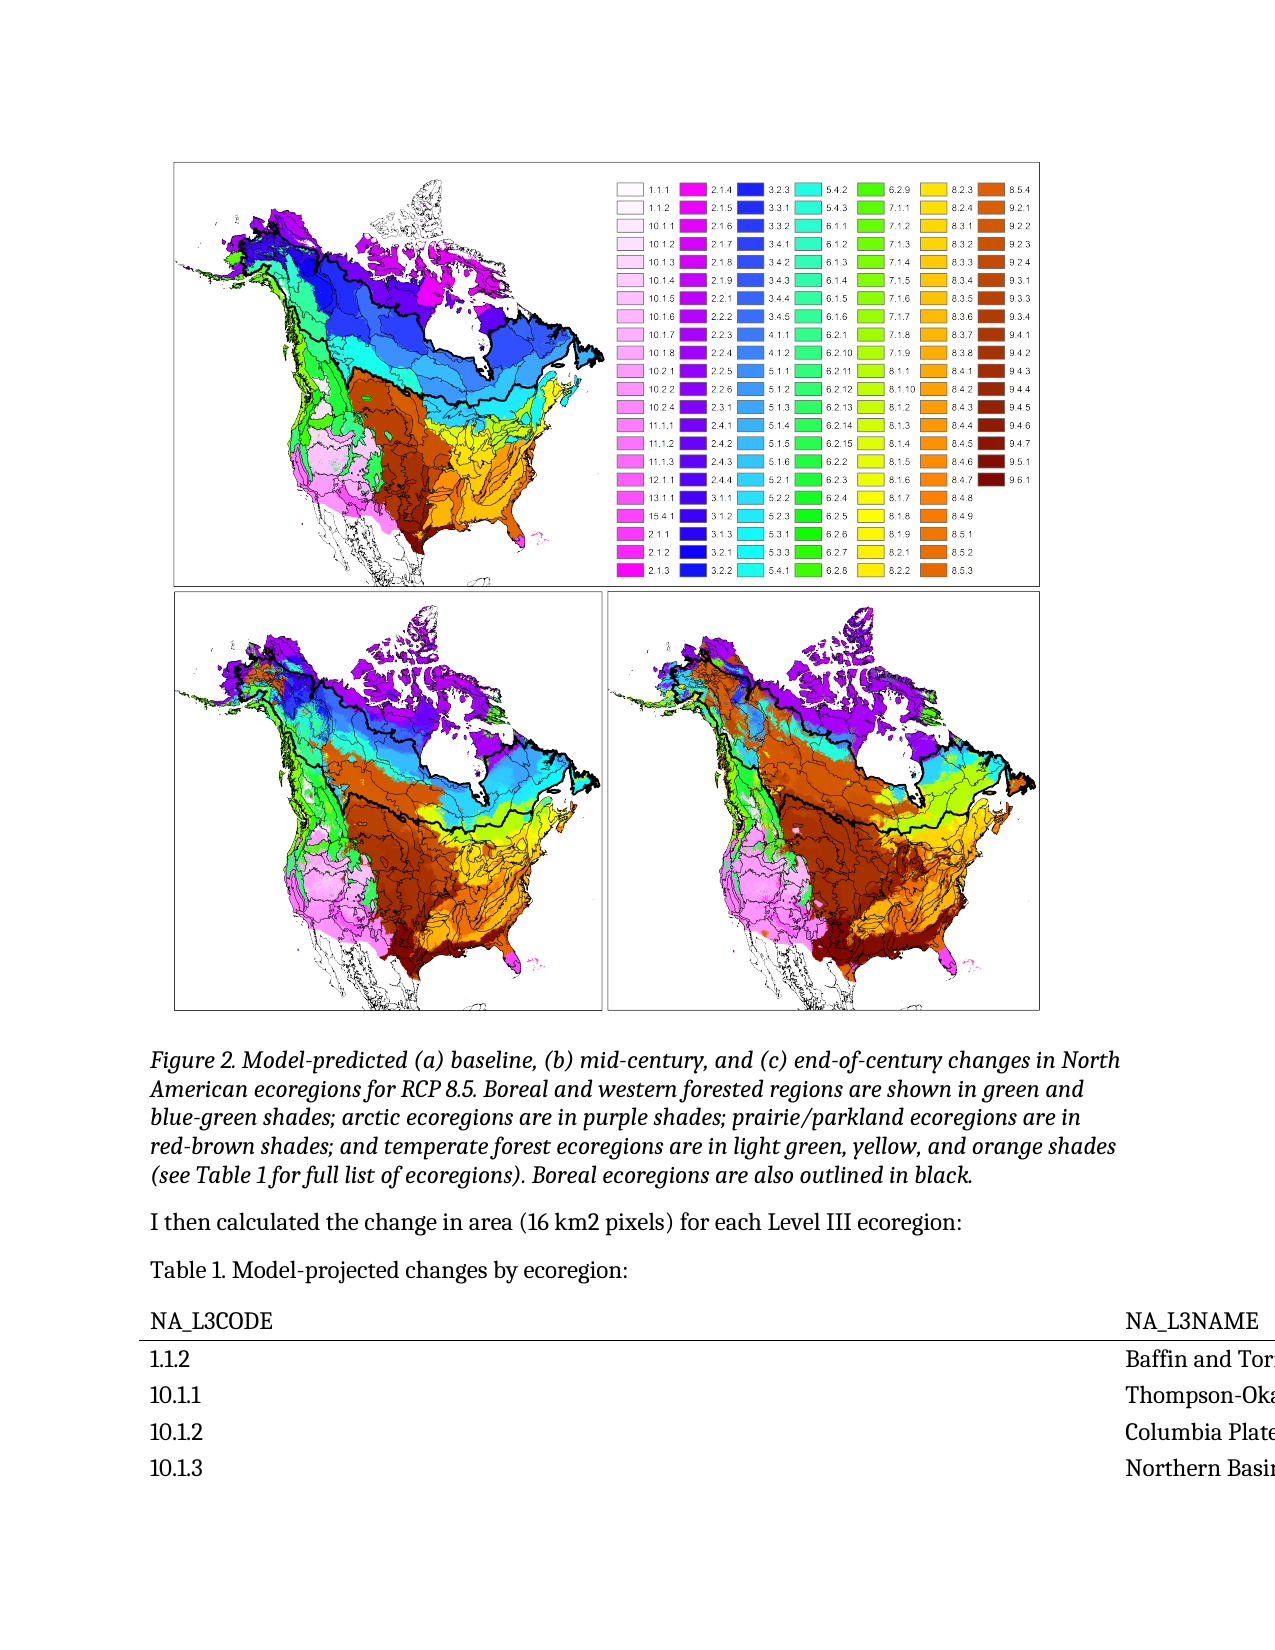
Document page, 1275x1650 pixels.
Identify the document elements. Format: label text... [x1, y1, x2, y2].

table_header NA_L3CODE [139, 1303, 1114, 1339]
table_cell Baffin and Torngat Mountains [1114, 1341, 1275, 1377]
picture [168, 150, 1044, 1025]
table_cell 10.1.1 [139, 1378, 1114, 1414]
table_header NA_L3NAME [1114, 1303, 1275, 1339]
table_cell Columbia Plateau [1114, 1414, 1275, 1450]
table_cell 10.1.2 [139, 1414, 1114, 1450]
table_cell 10.1.3 [139, 1450, 1114, 1486]
text I then calculated the change in area (16 km2 pixels) for each Level III ecoregion: [150, 1208, 1125, 1237]
table_cell Northern Basin and Range [1114, 1450, 1275, 1486]
text Figure 2. Model-predicted (a) baseline, (b) mid-century, and (c) end-of-century changes in North American ecoregions for RCP 8.5. Boreal and western forested regions are shown in green and blue-green shades; arctic ecoregions are in purple shades; prairie/parkland ecoregions are in red-brown shades; and temperate forest ecoregions are in light green, yellow, and orange shades (see Table 1 for full list of ecoregions). Boreal ecoregions are also outlined in black. [150, 1046, 1125, 1189]
text Table 1. Model-projected changes by ecoregion: [150, 1256, 1125, 1284]
table_cell 1.1.2 [139, 1341, 1114, 1377]
table_cell Thompson-Okanogan Plateau [1114, 1378, 1275, 1414]
